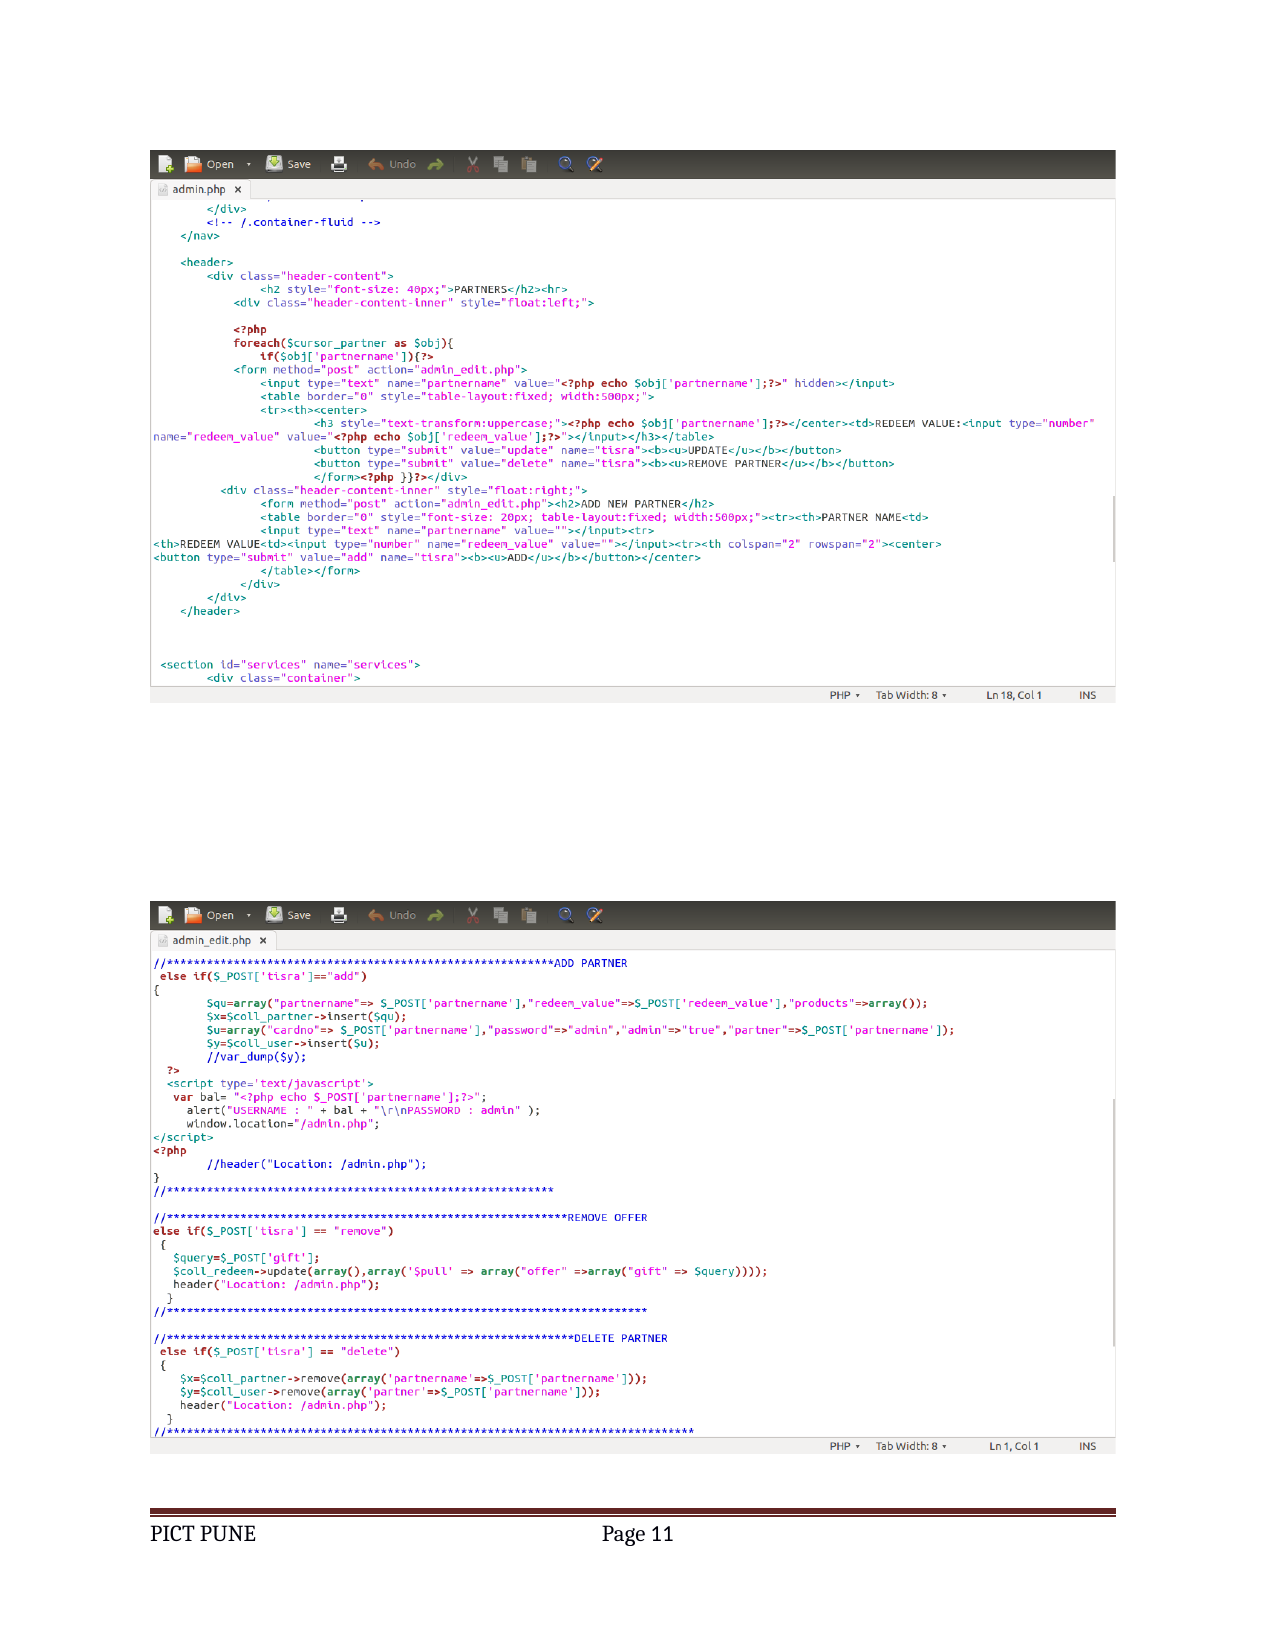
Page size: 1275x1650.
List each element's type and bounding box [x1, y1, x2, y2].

picture [150, 901, 1116, 1454]
picture [150, 150, 1116, 703]
